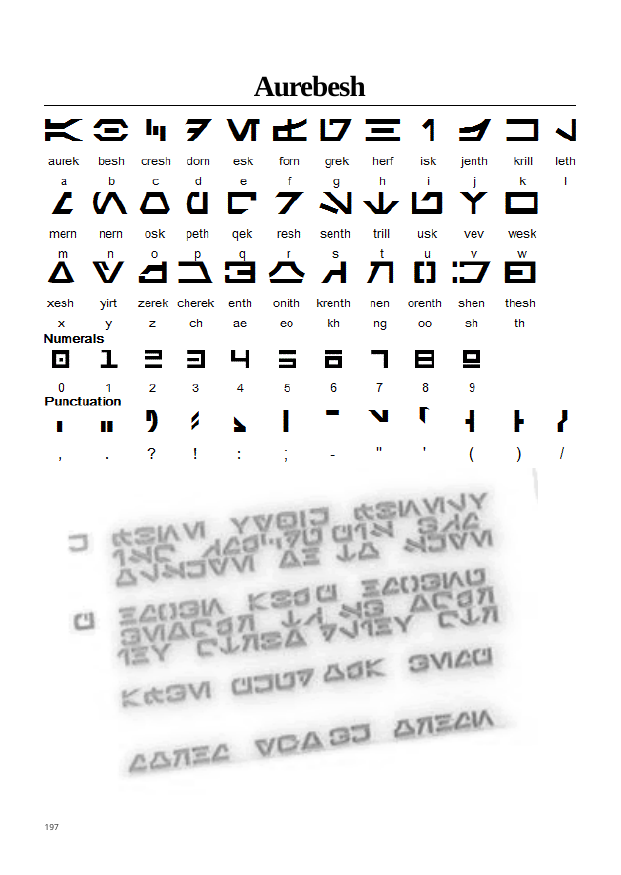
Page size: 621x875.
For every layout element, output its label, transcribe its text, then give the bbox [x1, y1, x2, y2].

picture [44, 118, 576, 467]
picture [44, 468, 538, 796]
subtitle Aurebesh [44, 69, 576, 105]
